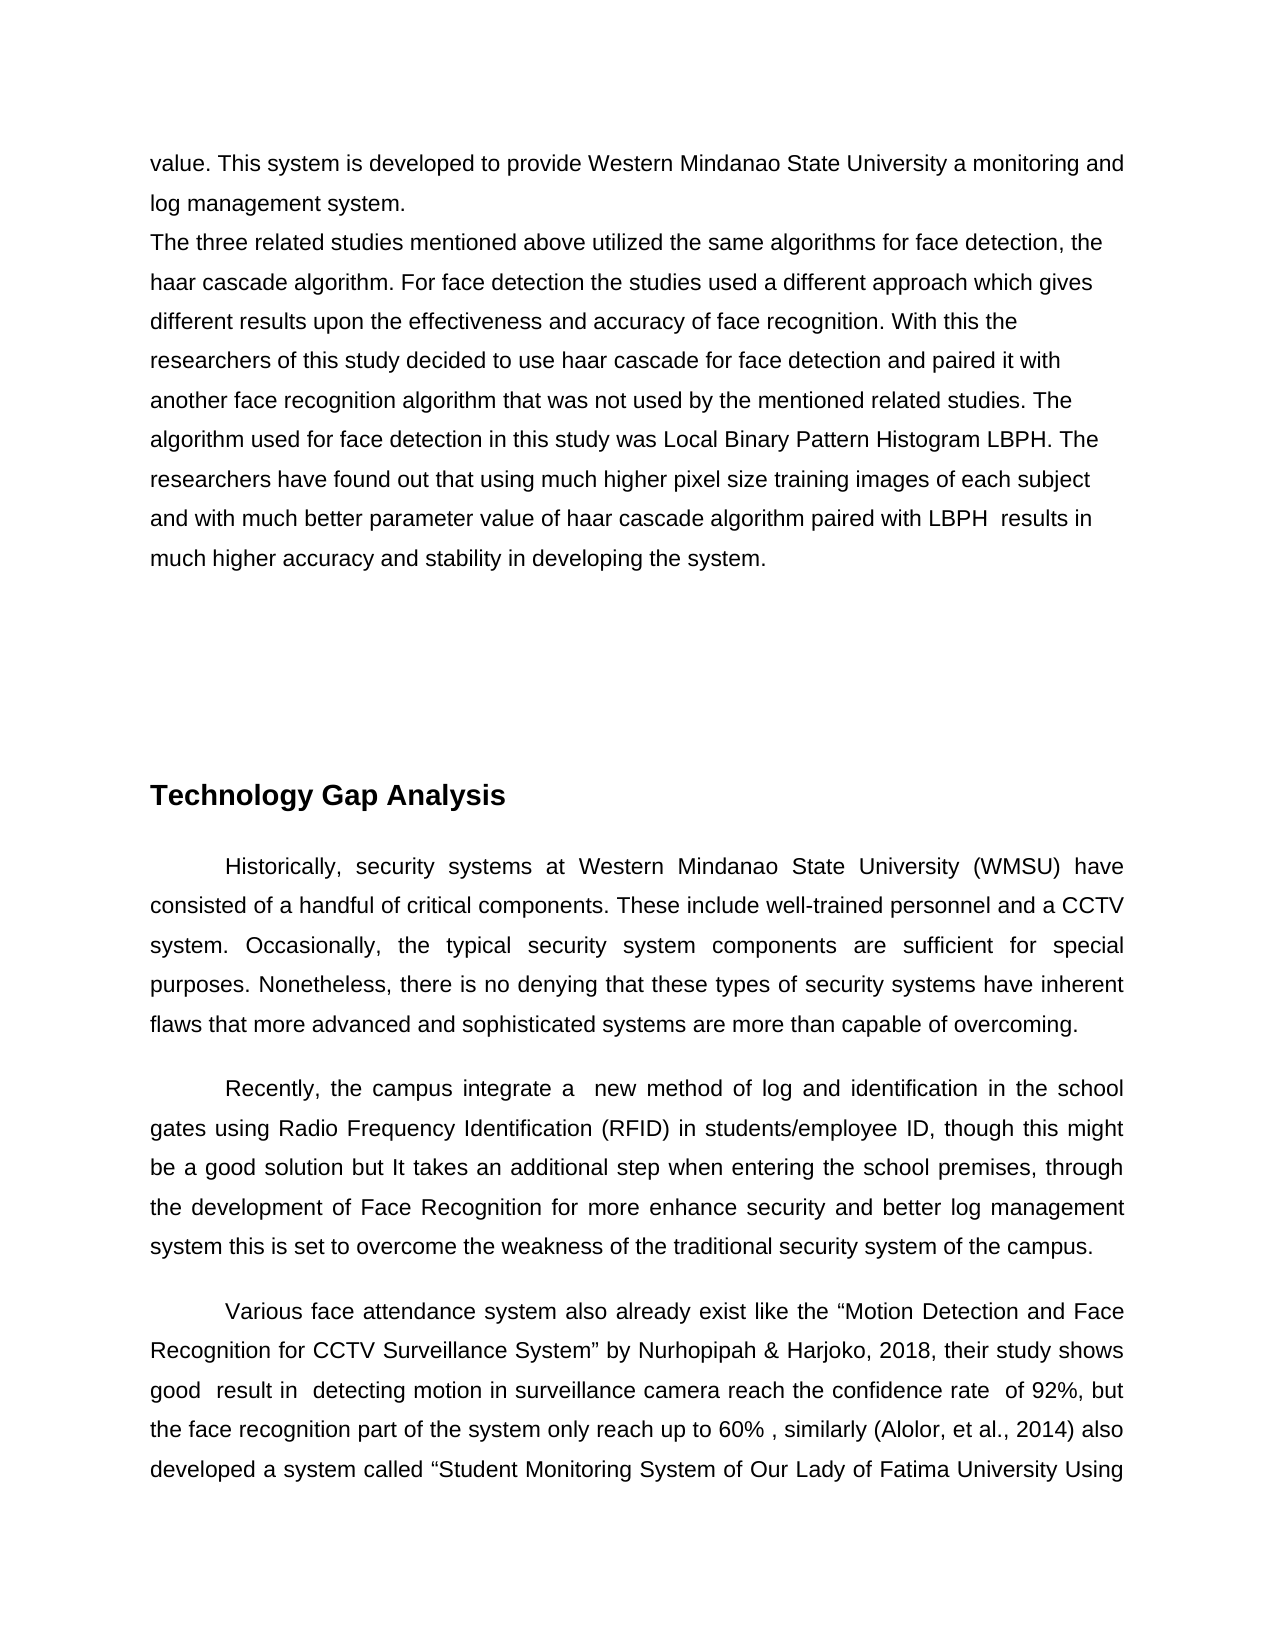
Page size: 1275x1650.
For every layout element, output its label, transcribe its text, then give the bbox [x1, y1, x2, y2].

text Technology Gap Analysis [150, 778, 1125, 811]
text Recently, the campus integrate a new method of log and identification in the school gates using Radio Frequency Identification (RFID) in students/employee ID, though this might be a good solution but It takes an additional step when entering the school premises, through the development of Face Recognition for more enhance security and better log management system this is set to overcome the weakness of the traditional security system of the campus. [150, 1075, 1125, 1260]
text The three related studies mentioned above utilized the same algorithms for face detection, the haar cascade algorithm. For face detection the studies used a different approach which gives different results upon the effectiveness and accuracy of face recognition. With this the researchers of this study decided to use haar cascade for face detection and paired it with another face recognition algorithm that was not used by the mentioned related studies. The algorithm used for face detection in this study was Local Binary Pattern Histogram LBPH. The researchers have found out that using much higher pixel size training images of each subject and with much better parameter value of haar cascade algorithm paired with LBPH results in much higher accuracy and stability in developing the system. [150, 229, 1125, 571]
text Historically, security systems at Western Mindanao State University (WMSU) have consisted of a handful of critical components. These include well-trained personnel and a CCTV system. Occasionally, the typical security system components are sufficient for special purposes. Nonetheless, there is no denying that these types of security systems have inherent flaws that more advanced and sophisticated systems are more than capable of overcoming. [150, 853, 1125, 1037]
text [150, 1298, 1125, 1482]
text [150, 150, 1125, 216]
